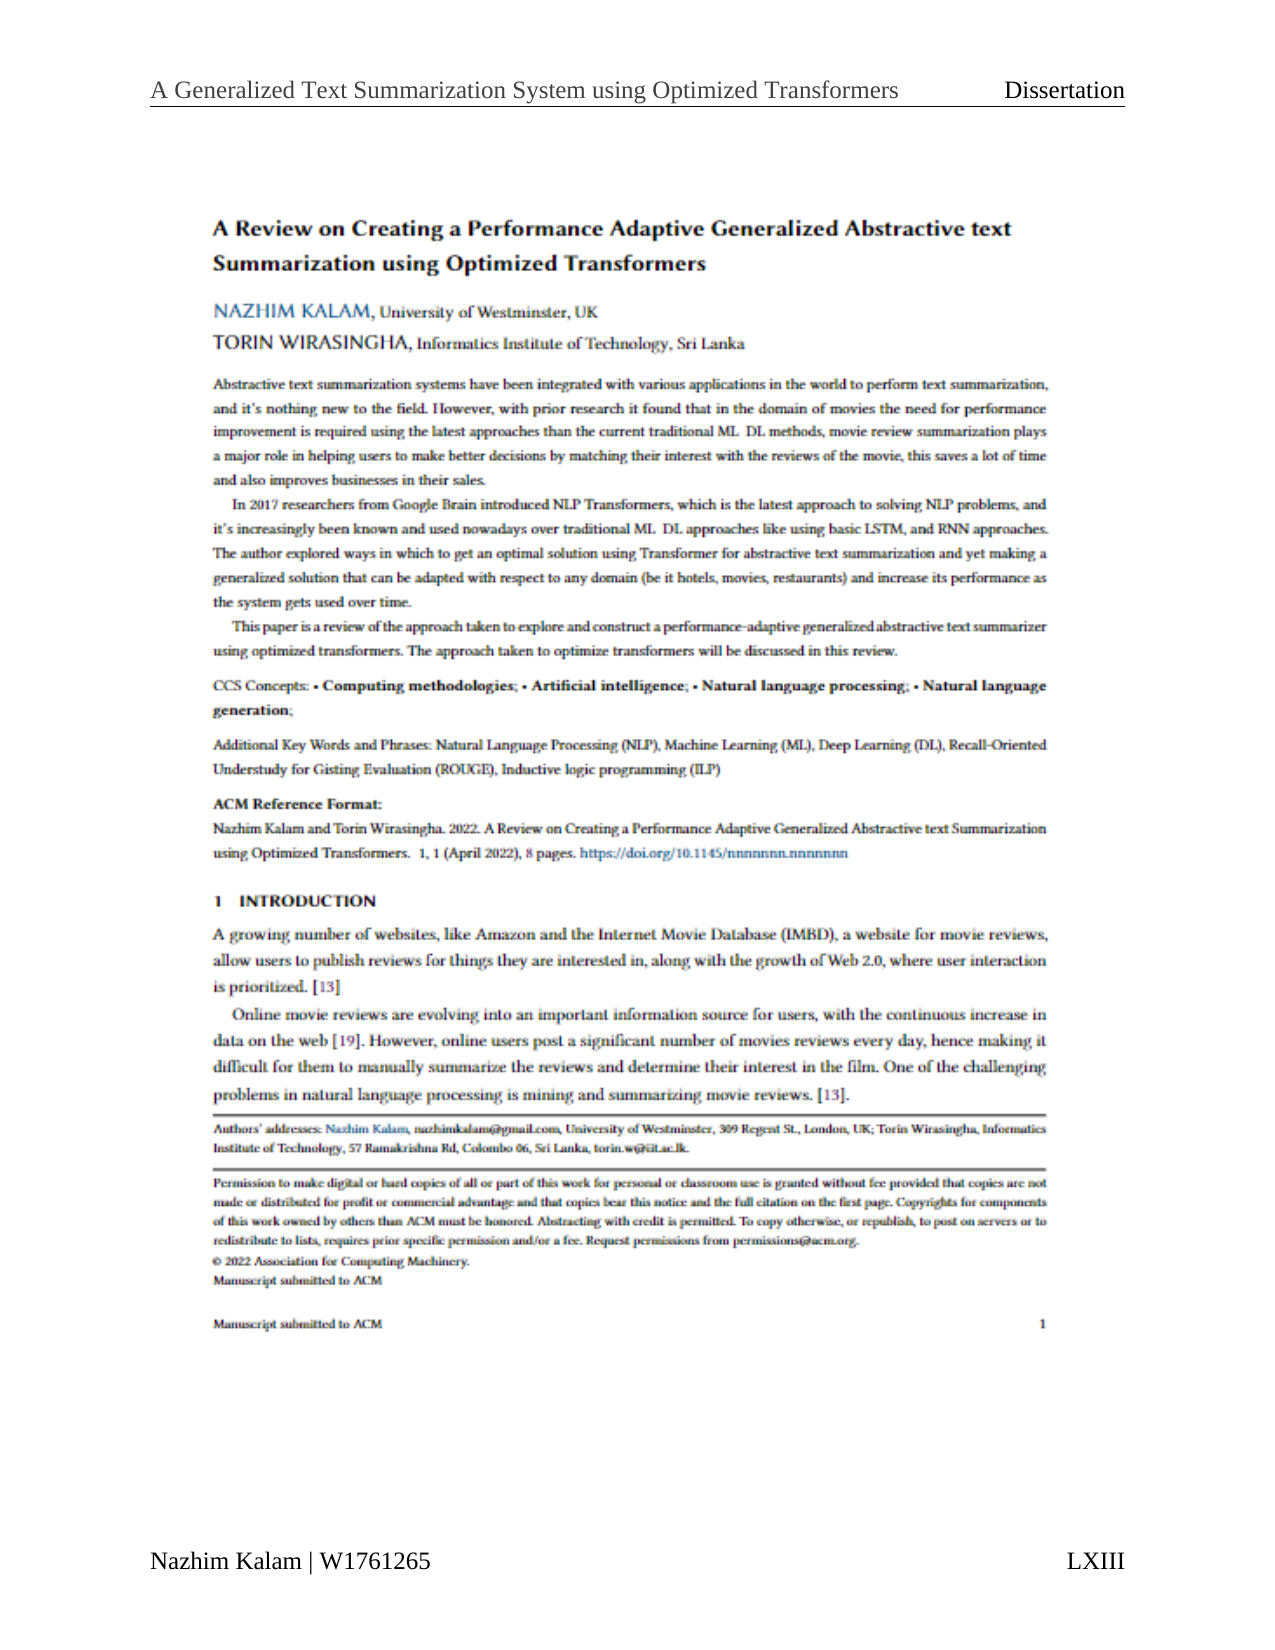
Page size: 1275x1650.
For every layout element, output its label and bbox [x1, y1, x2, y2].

picture [154, 150, 1121, 1421]
